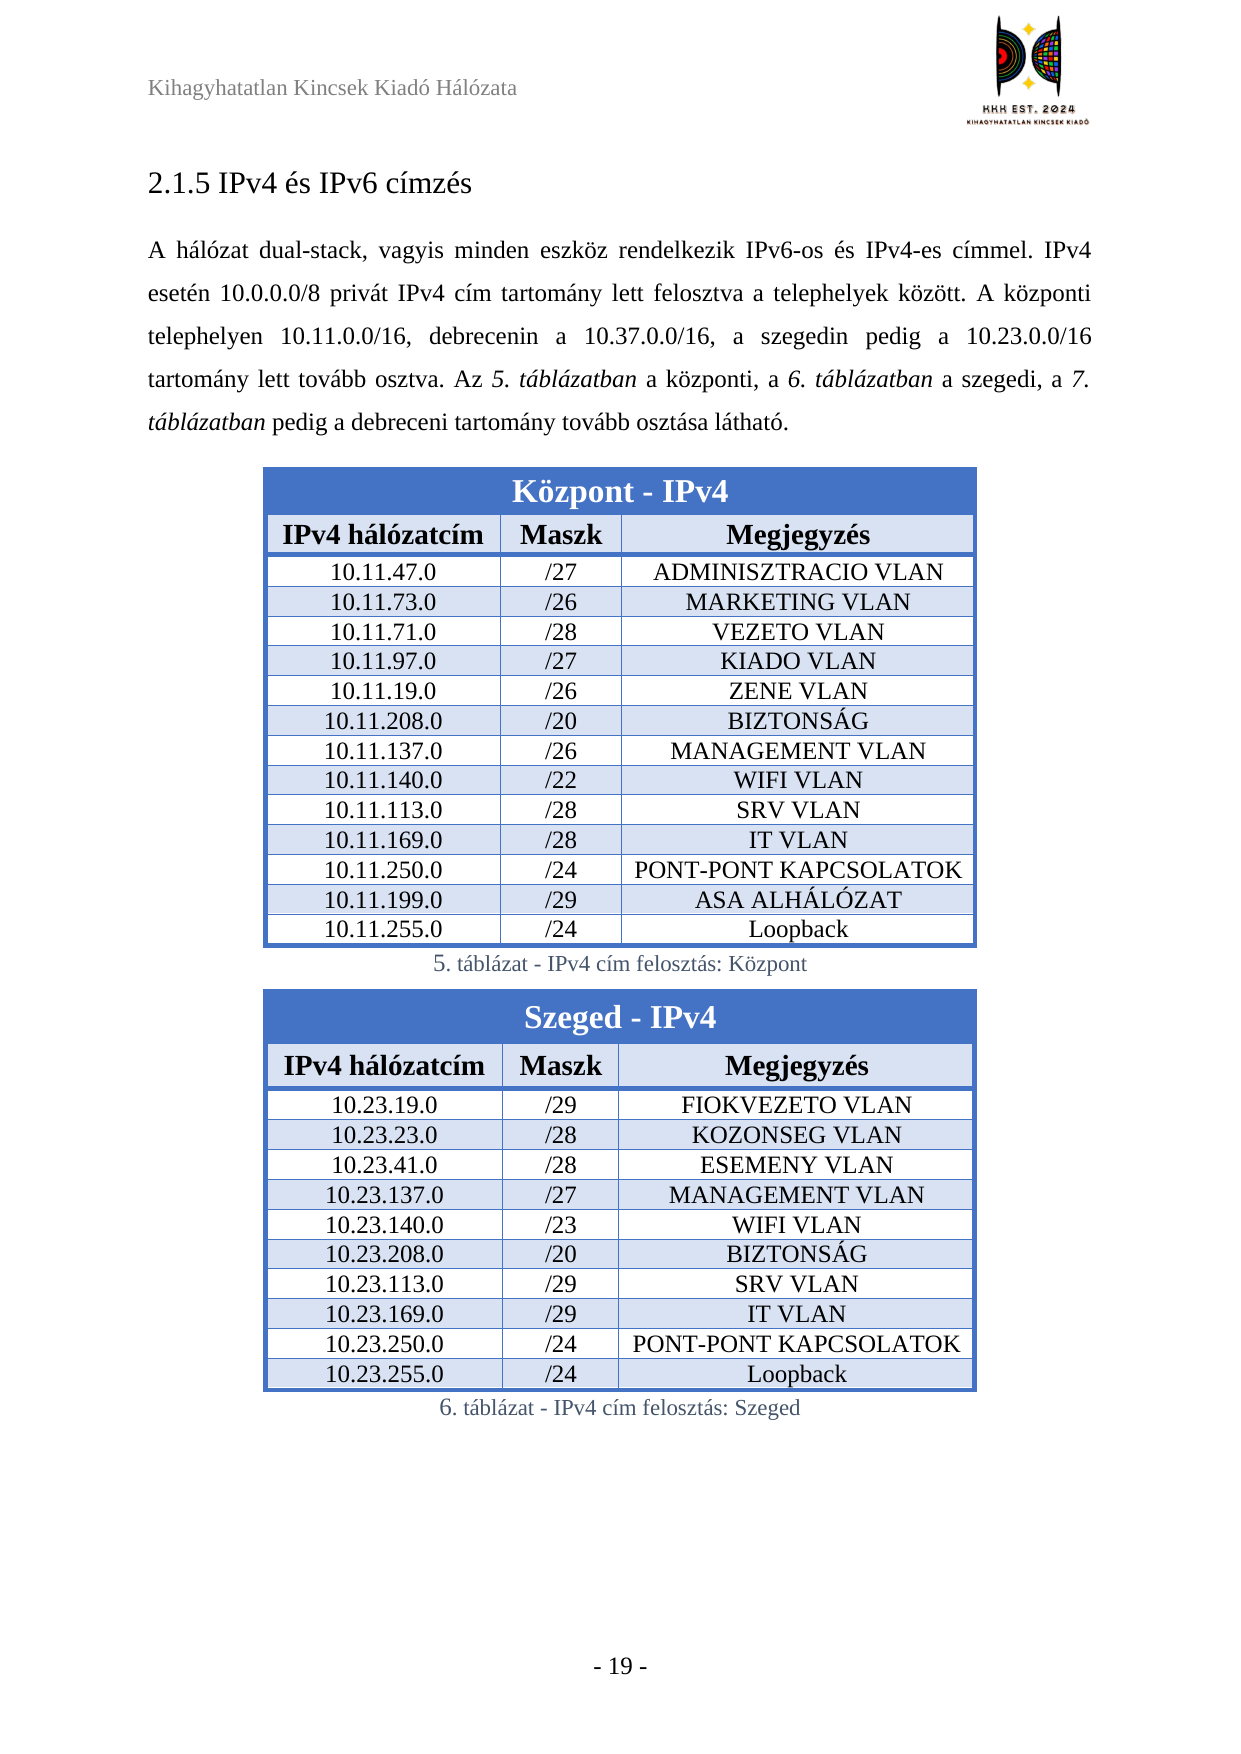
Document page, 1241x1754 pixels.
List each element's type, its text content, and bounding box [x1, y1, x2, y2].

table_header Központ - IPv4 [268, 472, 973, 510]
table_cell /27 [501, 557, 621, 586]
table_cell /24 [501, 855, 621, 884]
table_cell /28 [503, 1120, 618, 1149]
table_cell 10.23.41.0 [268, 1150, 502, 1179]
table_cell 10.23.208.0 [268, 1240, 502, 1268]
table_cell VEZETO VLAN [622, 617, 973, 645]
table_cell /26 [501, 676, 621, 705]
table_cell /29 [503, 1299, 618, 1328]
table_cell 10.23.113.0 [268, 1269, 502, 1298]
table_cell MANAGEMENT VLAN [619, 1180, 972, 1209]
table_cell 10.11.71.0 [268, 617, 500, 645]
table_cell 10.11.255.0 [268, 915, 500, 943]
table_cell IT VLAN [619, 1299, 972, 1328]
table_cell IPv4 hálózatcím [268, 515, 500, 552]
table_cell 10.11.137.0 [268, 736, 500, 764]
table_cell Loopback [622, 915, 973, 943]
table_cell BIZTONSÁG [619, 1240, 972, 1268]
table_cell IT VLAN [622, 825, 973, 854]
table_cell 10.23.250.0 [268, 1329, 502, 1358]
table_cell MARKETING VLAN [622, 587, 973, 616]
table_cell KIADO VLAN [622, 646, 973, 675]
table_cell 10.11.19.0 [268, 676, 500, 705]
table_cell Megjegyzés [619, 1044, 972, 1086]
table_cell /26 [501, 587, 621, 616]
table_cell WIFI VLAN [622, 766, 973, 794]
table_cell 10.11.250.0 [268, 855, 500, 884]
table_cell ADMINISZTRACIO VLAN [622, 557, 973, 586]
table_cell Loopback [619, 1359, 972, 1387]
table_cell Maszk [501, 515, 621, 552]
table_cell /28 [503, 1150, 618, 1179]
table_cell MANAGEMENT VLAN [622, 736, 973, 764]
table_cell IPv4 hálózatcím [268, 1044, 502, 1086]
text 6. táblázat - IPv4 cím felosztás: Szeged [148, 1392, 1093, 1421]
picture [958, 4, 1094, 130]
table_cell /28 [501, 617, 621, 645]
table_cell Megjegyzés [622, 515, 973, 552]
table_cell /24 [501, 915, 621, 943]
table_cell BIZTONSÁG [622, 706, 973, 735]
text 5. táblázat - IPv4 cím felosztás: Központ [148, 948, 1093, 977]
table_cell /27 [503, 1180, 618, 1209]
table_cell 10.11.113.0 [268, 795, 500, 824]
text 2.1.5 IPv4 és IPv6 címzés [148, 164, 1093, 200]
table_cell /28 [501, 795, 621, 824]
table_cell WIFI VLAN [619, 1210, 972, 1238]
table_cell 10.11.199.0 [268, 885, 500, 913]
table_cell /20 [503, 1240, 618, 1268]
table_cell ZENE VLAN [622, 676, 973, 705]
table_cell /20 [501, 706, 621, 735]
table_header Szeged - IPv4 [268, 994, 972, 1039]
table_cell FIOKVEZETO VLAN [619, 1091, 972, 1119]
table_cell 10.23.23.0 [268, 1120, 502, 1149]
table_cell 10.11.208.0 [268, 706, 500, 735]
table_cell ASA ALHÁLÓZAT [622, 885, 973, 913]
table_cell /26 [501, 736, 621, 764]
table_cell 10.23.169.0 [268, 1299, 502, 1328]
table_cell 10.23.19.0 [268, 1091, 502, 1119]
table_cell /22 [501, 766, 621, 794]
table_cell PONT-PONT KAPCSOLATOK [622, 855, 973, 884]
table_cell 10.23.137.0 [268, 1180, 502, 1209]
table_cell /29 [503, 1269, 618, 1298]
table_cell 10.11.47.0 [268, 557, 500, 586]
table_cell PONT-PONT KAPCSOLATOK [619, 1329, 972, 1358]
table_cell ESEMENY VLAN [619, 1150, 972, 1179]
text A hálózat dual-stack, vagyis minden eszköz rendelkezik IPv6-os és IPv4-es címmel. IPv4 esetén 10.0.0.0/8 privát IPv4 cím tartomány lett felosztva a telephelyek között. A központi telephelyen 10.11.0.0/16, debrecenin a 10.37.0.0/16, a szegedin pedig a 10.23.0.0/16 tartomány lett tovább osztva. Az 5. táblázatban a központi, a 6. táblázatban a szegedi, a 7. táblázatban pedig a debreceni tartomány tovább osztása látható. [148, 235, 1093, 436]
table_cell SRV VLAN [622, 795, 973, 824]
table_cell /24 [503, 1359, 618, 1387]
table_cell /27 [501, 646, 621, 675]
table_cell /29 [503, 1091, 618, 1119]
table_cell Maszk [503, 1044, 618, 1086]
table_cell 10.11.140.0 [268, 766, 500, 794]
table_cell 10.11.169.0 [268, 825, 500, 854]
table_cell 10.11.73.0 [268, 587, 500, 616]
table_cell SRV VLAN [619, 1269, 972, 1298]
table_cell 10.23.140.0 [268, 1210, 502, 1238]
table_cell KOZONSEG VLAN [619, 1120, 972, 1149]
table_cell /23 [503, 1210, 618, 1238]
table_cell /28 [501, 825, 621, 854]
table_cell 10.23.255.0 [268, 1359, 502, 1387]
table_cell /24 [503, 1329, 618, 1358]
table_cell /29 [501, 885, 621, 913]
table_cell 10.11.97.0 [268, 646, 500, 675]
